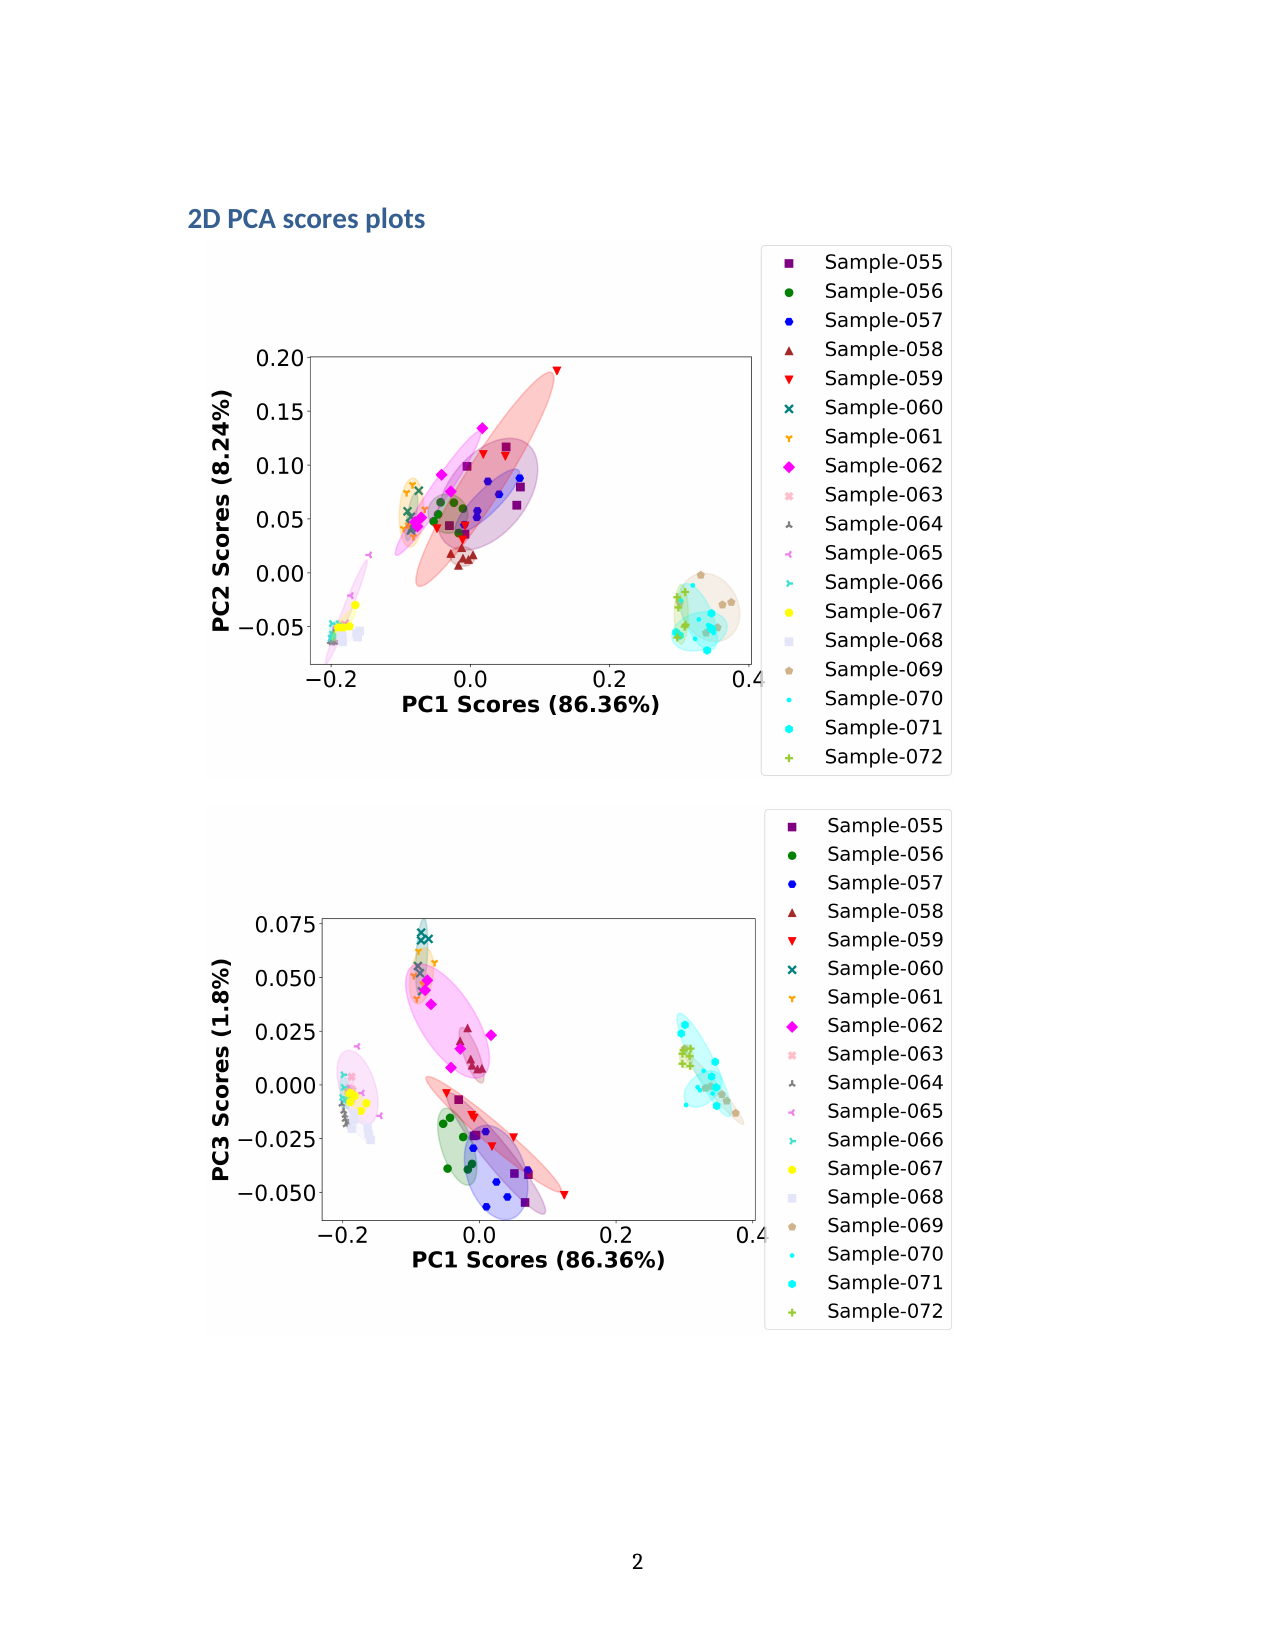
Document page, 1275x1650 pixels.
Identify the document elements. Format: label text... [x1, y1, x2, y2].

picture [206, 241, 957, 781]
picture [206, 805, 957, 1335]
subtitle 2D PCA scores plots [187, 200, 1087, 236]
